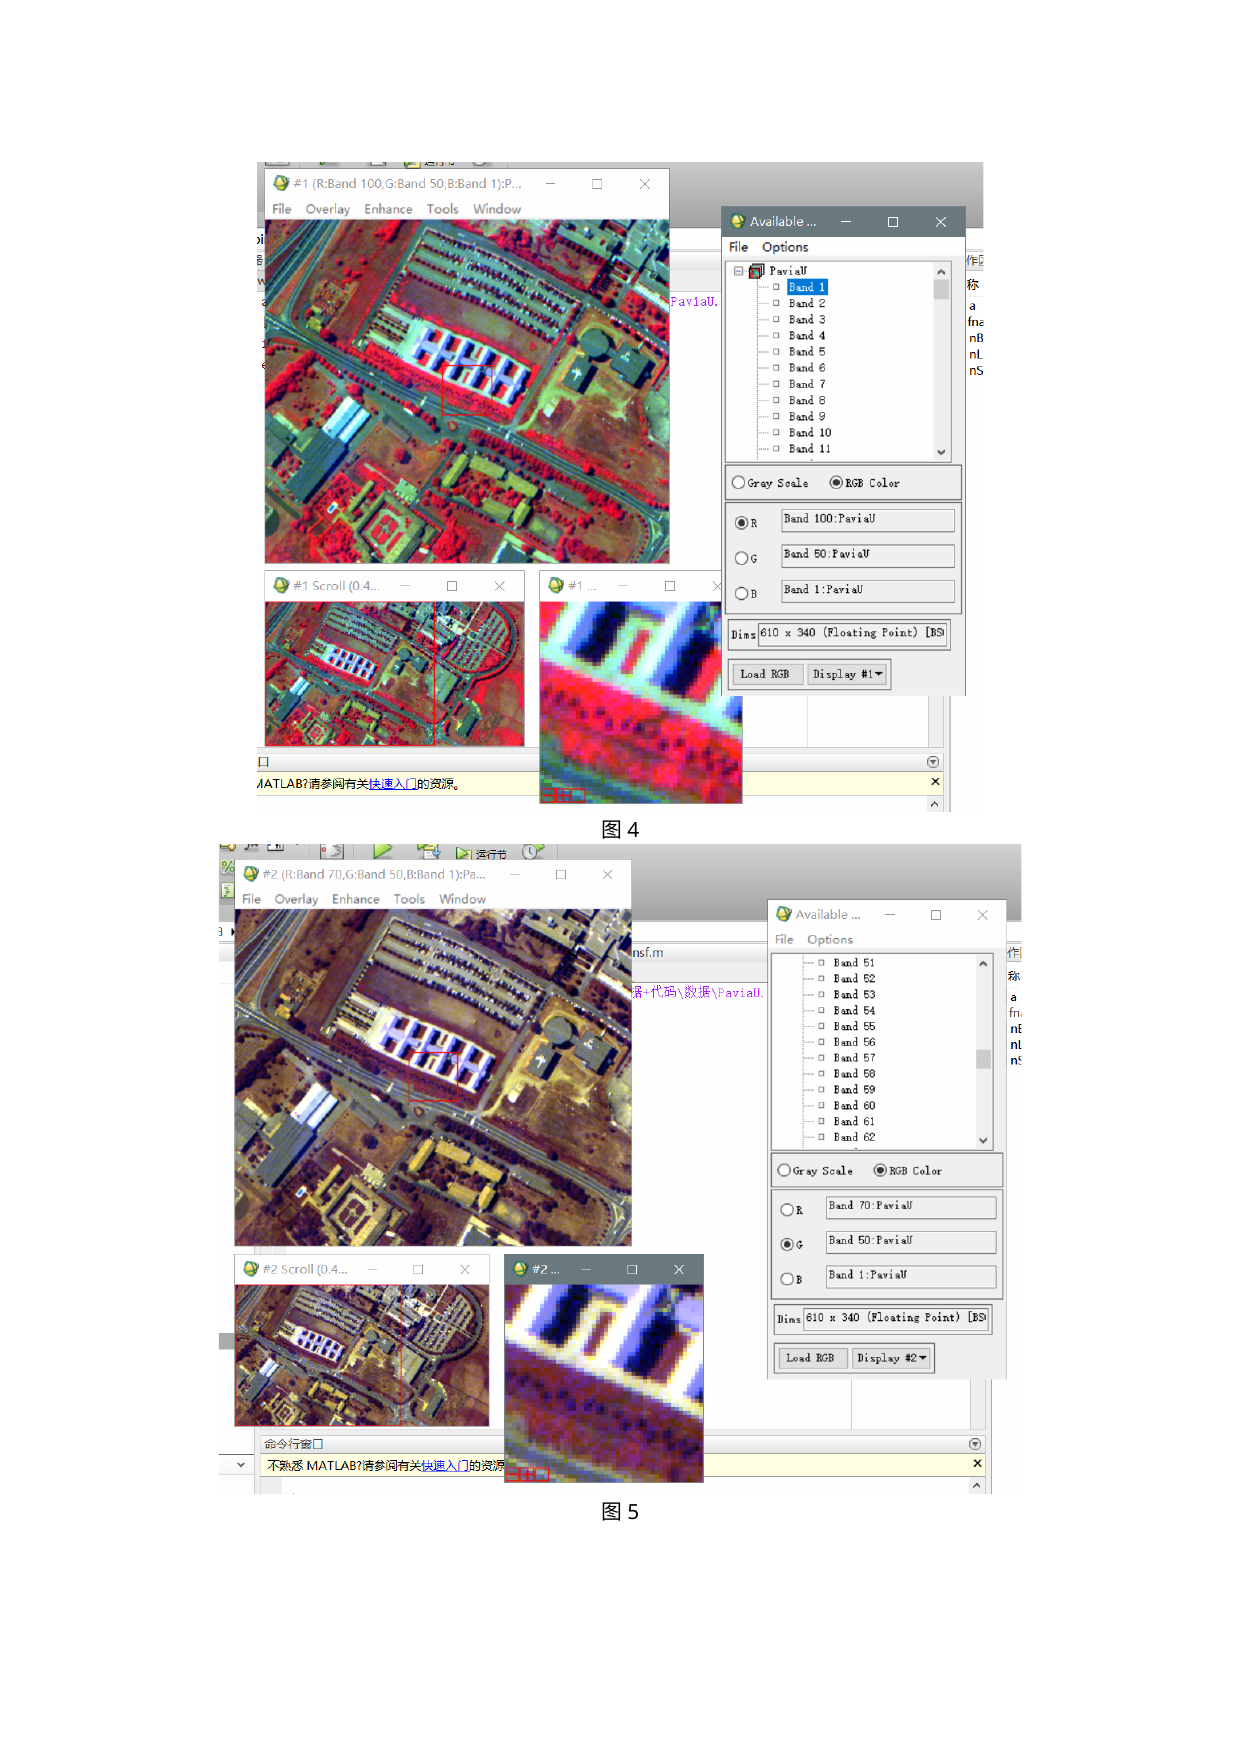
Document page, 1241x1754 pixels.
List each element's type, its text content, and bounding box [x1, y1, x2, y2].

picture [218, 844, 1022, 1494]
text 图 5 [187, 1494, 1053, 1527]
text 图 4 [187, 812, 1053, 844]
picture [257, 162, 984, 812]
